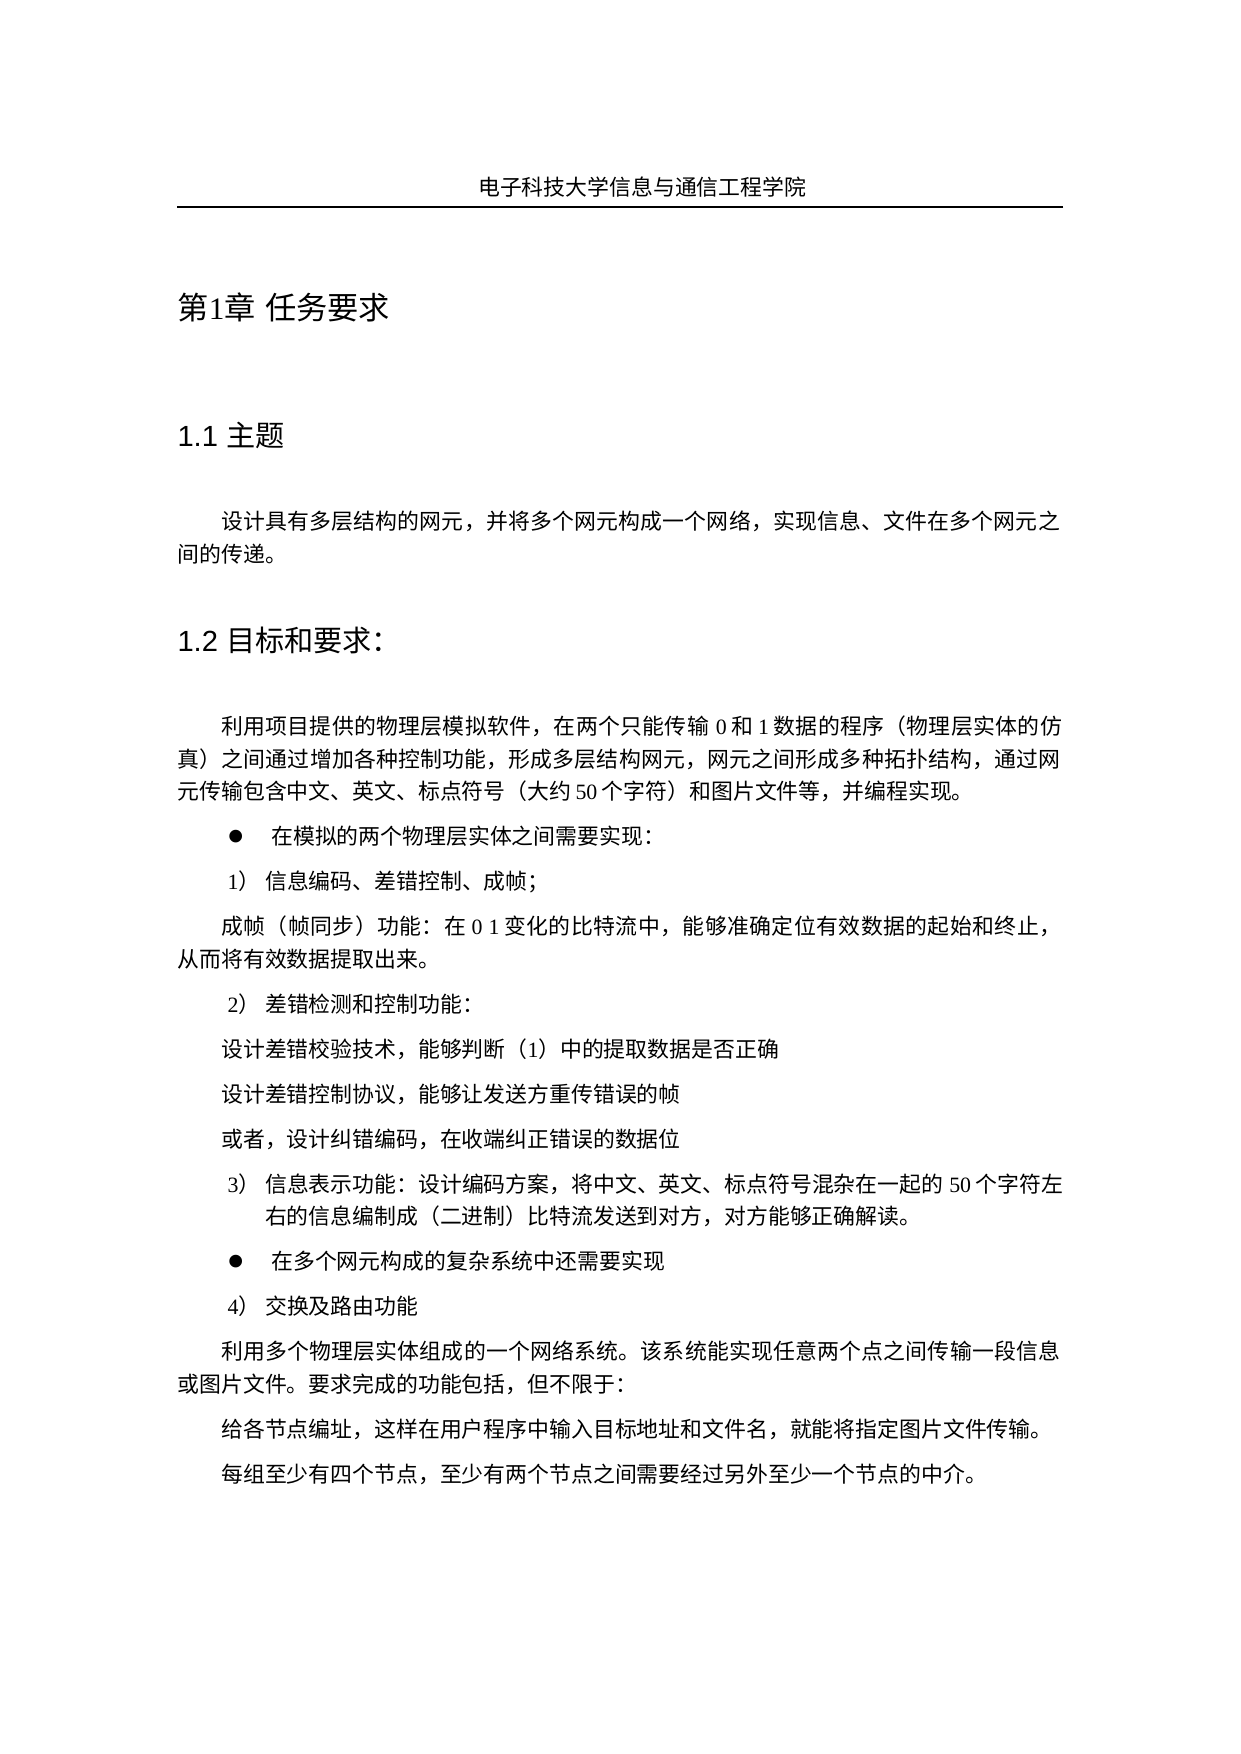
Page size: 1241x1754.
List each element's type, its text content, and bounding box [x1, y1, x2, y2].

text 或者，设计纠错编码，在收端纠正错误的数据位 [177, 1121, 1063, 1154]
text 设计差错校验技术，能够判断（1）中的提取数据是否正确 [177, 1031, 1063, 1064]
text 利用多个物理层实体组成的一个网络系统。该系统能实现任意两个点之间传输一段信息或图片文件。要求完成的功能包括，但不限于： [177, 1334, 1063, 1399]
list 差错检测和控制功能： [227, 986, 1063, 1019]
subtitle 主题 [177, 401, 1063, 466]
subtitle 目标和要求： [177, 606, 1063, 671]
text 成帧（帧同步）功能：在0 1变化的比特流中，能够准确定位有效数据的起始和终止，从而将有效数据提取出来。 [177, 909, 1063, 974]
list 信息表示功能：设计编码方案，将中文、英文、标点符号混杂在一起的50个字符左右的信息编制成（二进制）比特流发送到对方，对方能够正确解读。 [227, 1166, 1063, 1231]
text 每组至少有四个节点，至少有两个节点之间需要经过另外至少一个节点的中介。 [177, 1456, 1063, 1489]
list 信息编码、差错控制、成帧； [227, 864, 1063, 896]
list 在多个网元构成的复杂系统中还需要实现 [227, 1244, 1063, 1276]
text 设计差错控制协议，能够让发送方重传错误的帧 [177, 1076, 1063, 1109]
text 设计具有多层结构的网元，并将多个网元构成一个网络，实现信息、文件在多个网元之间的传递。 [177, 504, 1063, 569]
list 交换及路由功能 [227, 1289, 1063, 1321]
text 利用项目提供的物理层模拟软件，在两个只能传输0和1数据的程序（物理层实体的仿真）之间通过增加各种控制功能，形成多层结构网元，网元之间形成多种拓扑结构，通过网元传输包含中文、英文、标点符号（大约50个字符）和图片文件等，并编程实现。 [177, 709, 1063, 806]
text 给各节点编址，这样在用户程序中输入目标地址和文件名，就能将指定图片文件传输。 [177, 1411, 1063, 1444]
list 在模拟的两个物理层实体之间需要实现： [227, 819, 1063, 851]
subtitle 任务要求 [177, 274, 1063, 339]
